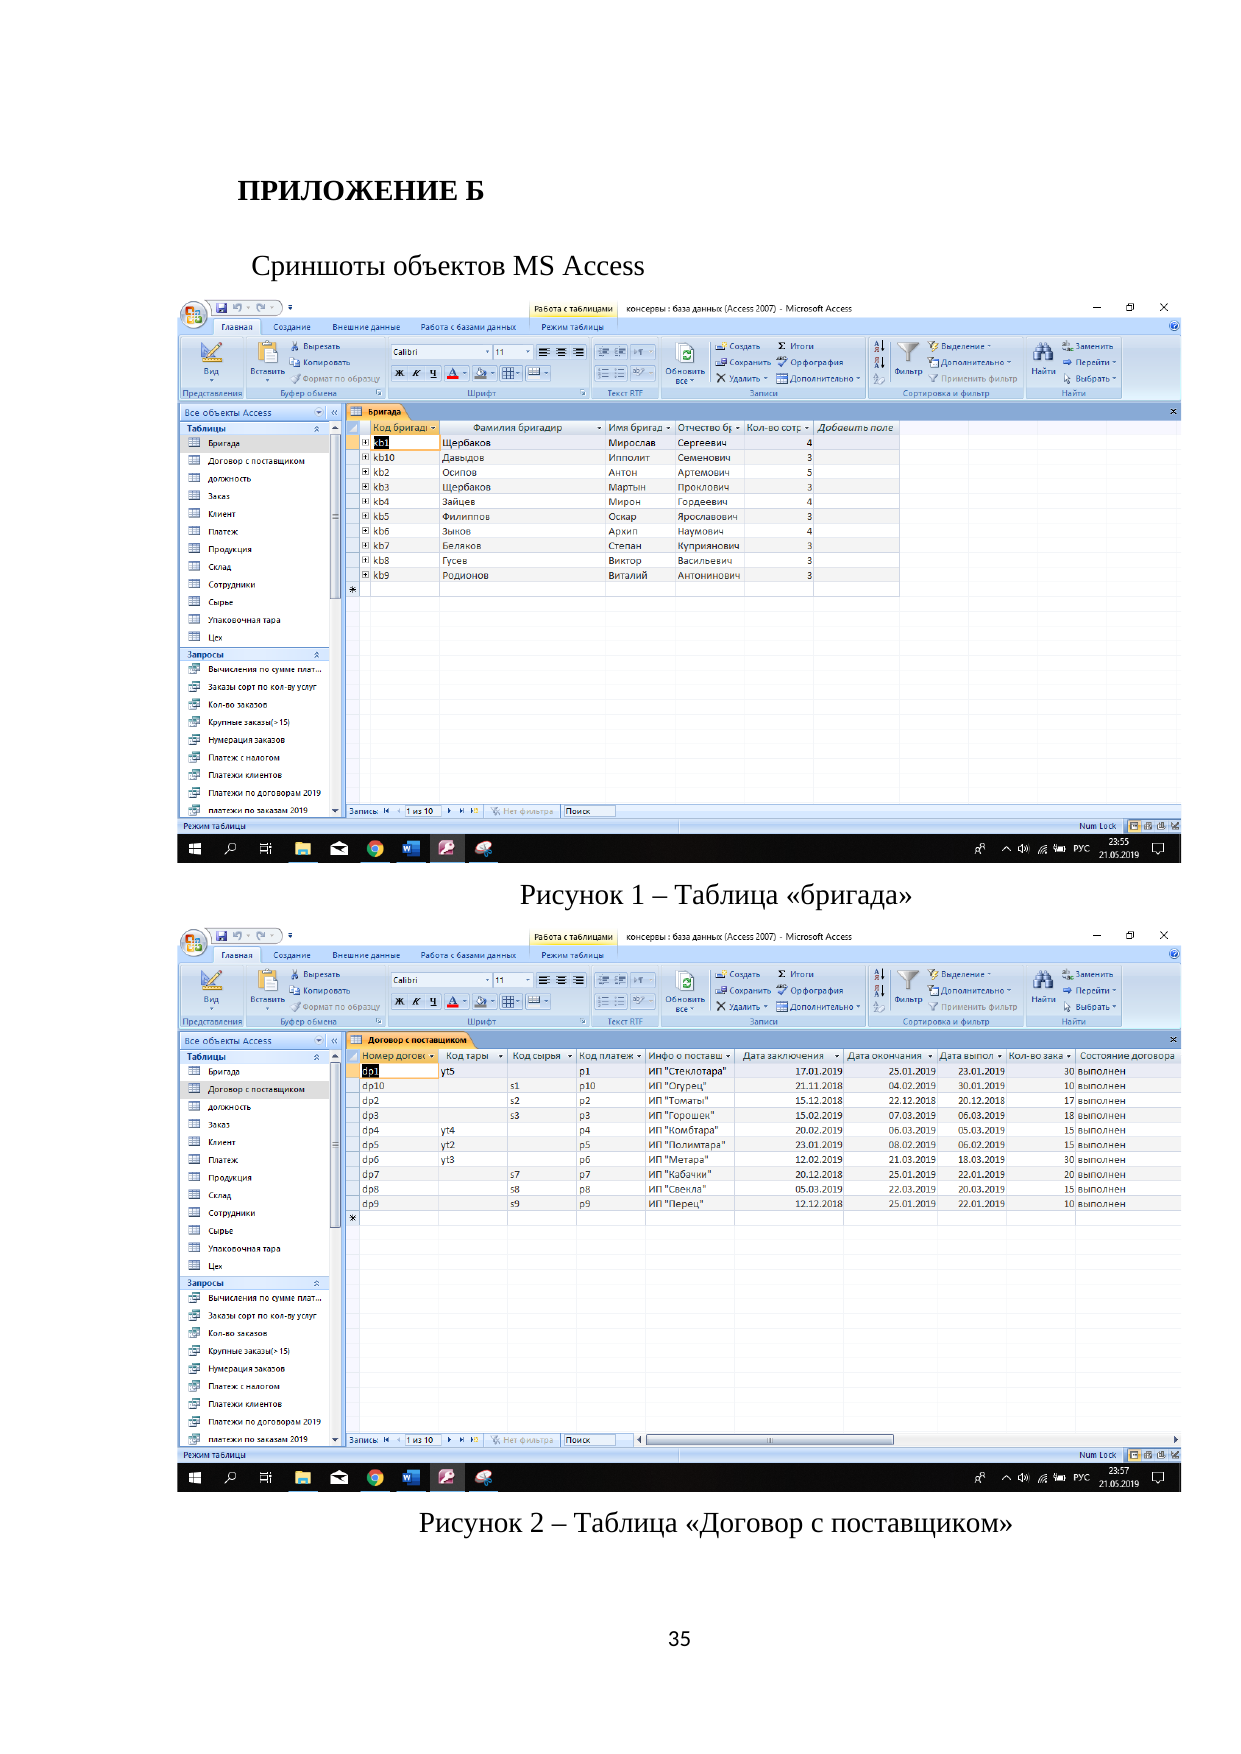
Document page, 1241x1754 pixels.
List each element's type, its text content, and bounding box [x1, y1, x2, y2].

picture [177, 927, 1182, 1492]
text Рисунок 2 – Таблица «Договор с поставщиком» [177, 1506, 1181, 1539]
list ПРИЛОЖЕНИЕ Б [237, 173, 1181, 206]
text Рисунок 1 – Таблица «бригада» [177, 877, 1181, 910]
picture [177, 298, 1182, 863]
text Сриншоты объектов MS Access [177, 248, 1181, 282]
